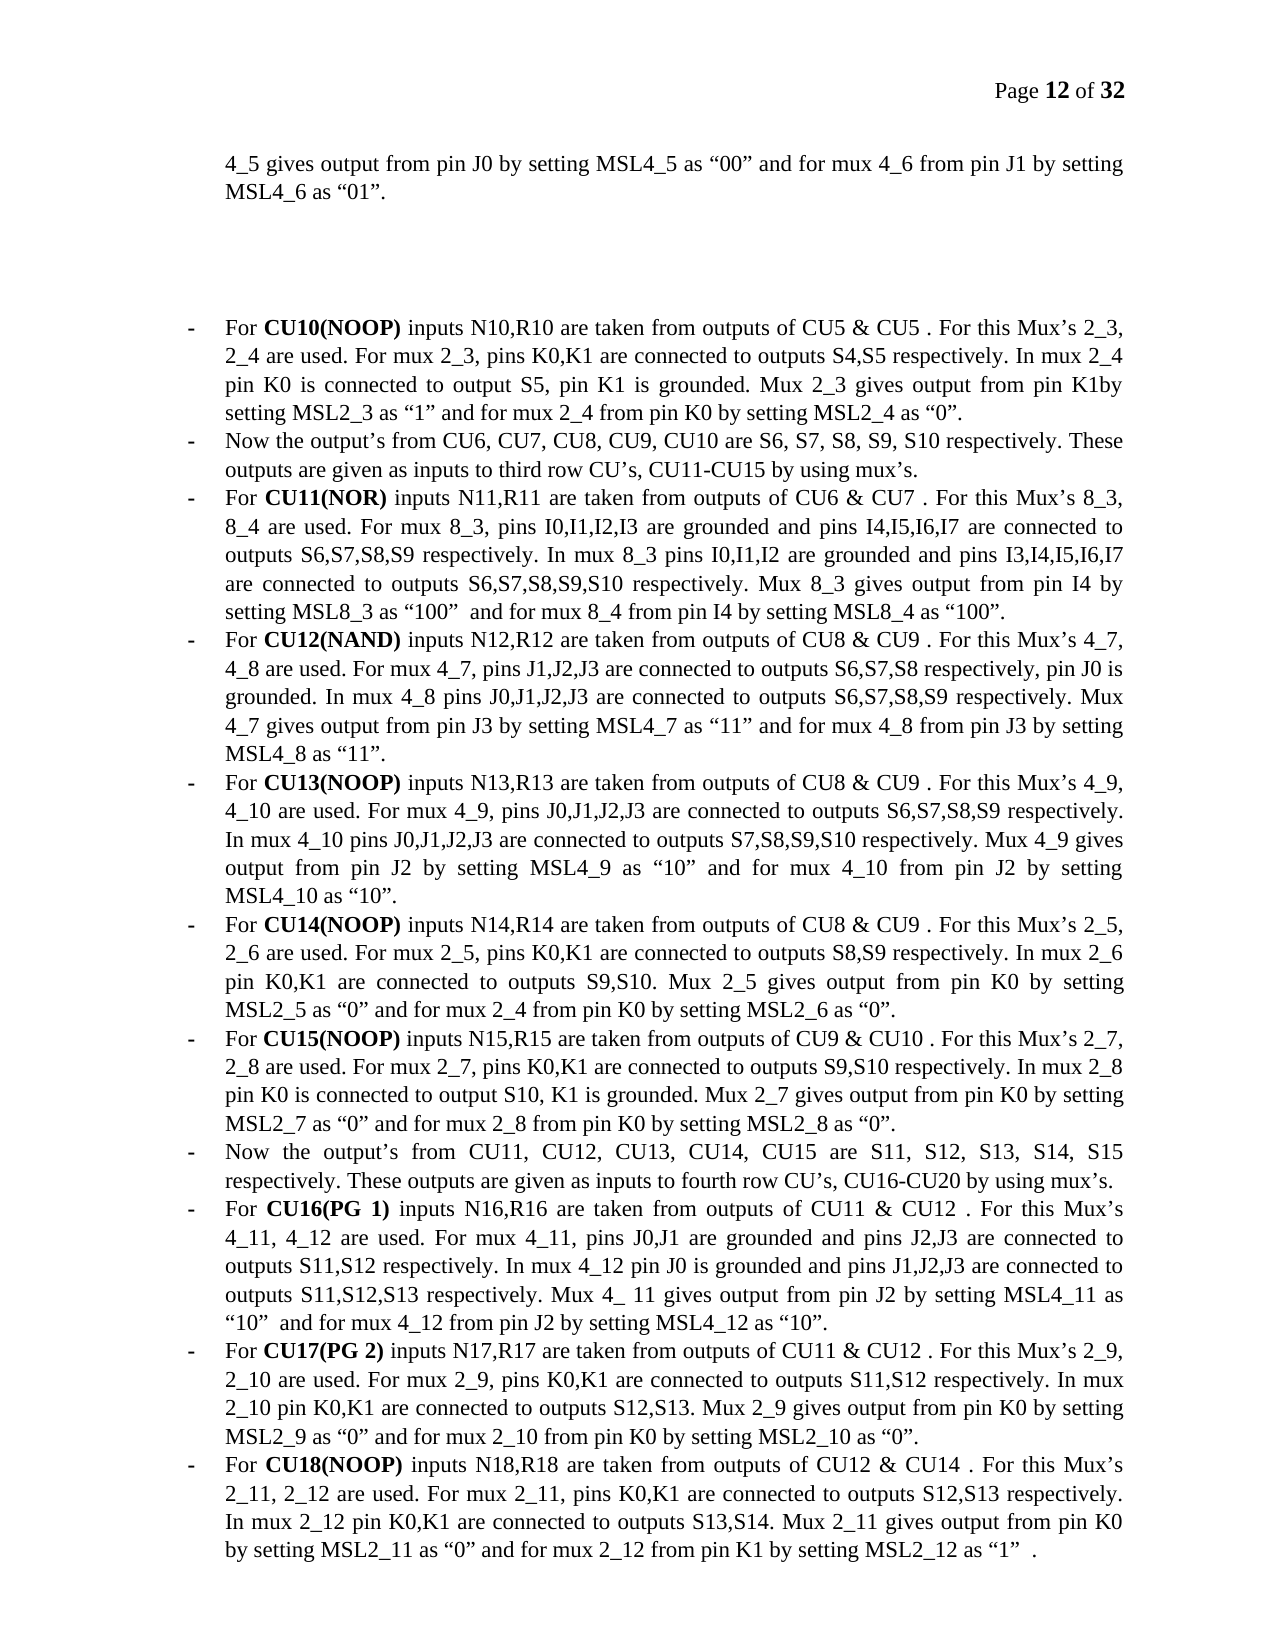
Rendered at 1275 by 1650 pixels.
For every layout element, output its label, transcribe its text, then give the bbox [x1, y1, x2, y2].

list For CU11(NOR) inputs N11,R11 are taken from outputs of CU6 & CU7 . For this Mux’s 8_3, 8_4 are used. For mux 8_3, pins I0,I1,I2,I3 are grounded and pins I4,I5,I6,I7 are connected to outputs S6,S7,S8,S9 respectively. In mux 8_3 pins I0,I1,I2 are grounded and pins I3,I4,I5,I6,I7 are connected to outputs S6,S7,S8,S9,S10 respectively. Mux 8_3 gives output from pin I4 by setting MSL8_3 as “100” and for mux 8_4 from pin I4 by setting MSL8_4 as “100”. [187, 484, 1125, 624]
list For CU14(NOOP) inputs N14,R14 are taken from outputs of CU8 & CU9 . For this Mux’s 2_5, 2_6 are used. For mux 2_5, pins K0,K1 are connected to outputs S8,S9 respectively. In mux 2_6 pin K0,K1 are connected to outputs S9,S10. Mux 2_5 gives output from pin K0 by setting MSL2_5 as “0” and for mux 2_4 from pin K0 by setting MSL2_6 as “0”. [187, 911, 1125, 1023]
list Now the output’s from CU11, CU12, CU13, CU14, CU15 are S11, S12, S13, S14, S15 respectively. These outputs are given as inputs to fourth row CU’s, CU16-CU20 by using mux’s. [187, 1138, 1125, 1193]
list For CU15(NOOP) inputs N15,R15 are taken from outputs of CU9 & CU10 . For this Mux’s 2_7, 2_8 are used. For mux 2_7, pins K0,K1 are connected to outputs S9,S10 respectively. In mux 2_8 pin K0 is connected to output S10, K1 is grounded. Mux 2_7 gives output from pin K0 by setting MSL2_7 as “0” and for mux 2_8 from pin K0 by setting MSL2_8 as “0”. [187, 1025, 1125, 1136]
list For CU10(NOOP) inputs N10,R10 are taken from outputs of CU5 & CU5 . For this Mux’s 2_3, 2_4 are used. For mux 2_3, pins K0,K1 are connected to outputs S4,S5 respectively. In mux 2_4 pin K0 is connected to output S5, pin K1 is grounded. Mux 2_3 gives output from pin K1by setting MSL2_3 as “1” and for mux 2_4 from pin K0 by setting MSL2_4 as “0”. [187, 314, 1125, 425]
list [187, 150, 1125, 205]
list Now the output’s from CU6, CU7, CU8, CU9, CU10 are S6, S7, S8, S9, S10 respectively. These outputs are given as inputs to third row CU’s, CU11-CU15 by using mux’s. [187, 427, 1125, 482]
list For CU18(NOOP) inputs N18,R18 are taken from outputs of CU12 & CU14 . For this Mux’s 2_11, 2_12 are used. For mux 2_11, pins K0,K1 are connected to outputs S12,S13 respectively. In mux 2_12 pin K0,K1 are connected to outputs S13,S14. Mux 2_11 gives output from pin K0 by setting MSL2_11 as “0” and for mux 2_12 from pin K1 by setting MSL2_12 as “1” . [187, 1451, 1125, 1563]
list For CU12(NAND) inputs N12,R12 are taken from outputs of CU8 & CU9 . For this Mux’s 4_7, 4_8 are used. For mux 4_7, pins J1,J2,J3 are connected to outputs S6,S7,S8 respectively, pin J0 is grounded. In mux 4_8 pins J0,J1,J2,J3 are connected to outputs S6,S7,S8,S9 respectively. Mux 4_7 gives output from pin J3 by setting MSL4_7 as “11” and for mux 4_8 from pin J3 by setting MSL4_8 as “11”. [187, 627, 1125, 767]
list For CU17(PG 2) inputs N17,R17 are taken from outputs of CU11 & CU12 . For this Mux’s 2_9, 2_10 are used. For mux 2_9, pins K0,K1 are connected to outputs S11,S12 respectively. In mux 2_10 pin K0,K1 are connected to outputs S12,S13. Mux 2_9 gives output from pin K0 by setting MSL2_9 as “0” and for mux 2_10 from pin K0 by setting MSL2_10 as “0”. [187, 1337, 1125, 1449]
list For CU13(NOOP) inputs N13,R13 are taken from outputs of CU8 & CU9 . For this Mux’s 4_9, 4_10 are used. For mux 4_9, pins J0,J1,J2,J3 are connected to outputs S6,S7,S8,S9 respectively. In mux 4_10 pins J0,J1,J2,J3 are connected to outputs S7,S8,S9,S10 respectively. Mux 4_9 gives output from pin J2 by setting MSL4_9 as “10” and for mux 4_10 from pin J2 by setting MSL4_10 as “10”. [187, 769, 1125, 909]
list For CU16(PG 1) inputs N16,R16 are taken from outputs of CU11 & CU12 . For this Mux’s 4_11, 4_12 are used. For mux 4_11, pins J0,J1 are grounded and pins J2,J3 are connected to outputs S11,S12 respectively. In mux 4_12 pin J0 is grounded and pins J1,J2,J3 are connected to outputs S11,S12,S13 respectively. Mux 4_ 11 gives output from pin J2 by setting MSL4_11 as “10” and for mux 4_12 from pin J2 by setting MSL4_12 as “10”. [187, 1195, 1125, 1335]
